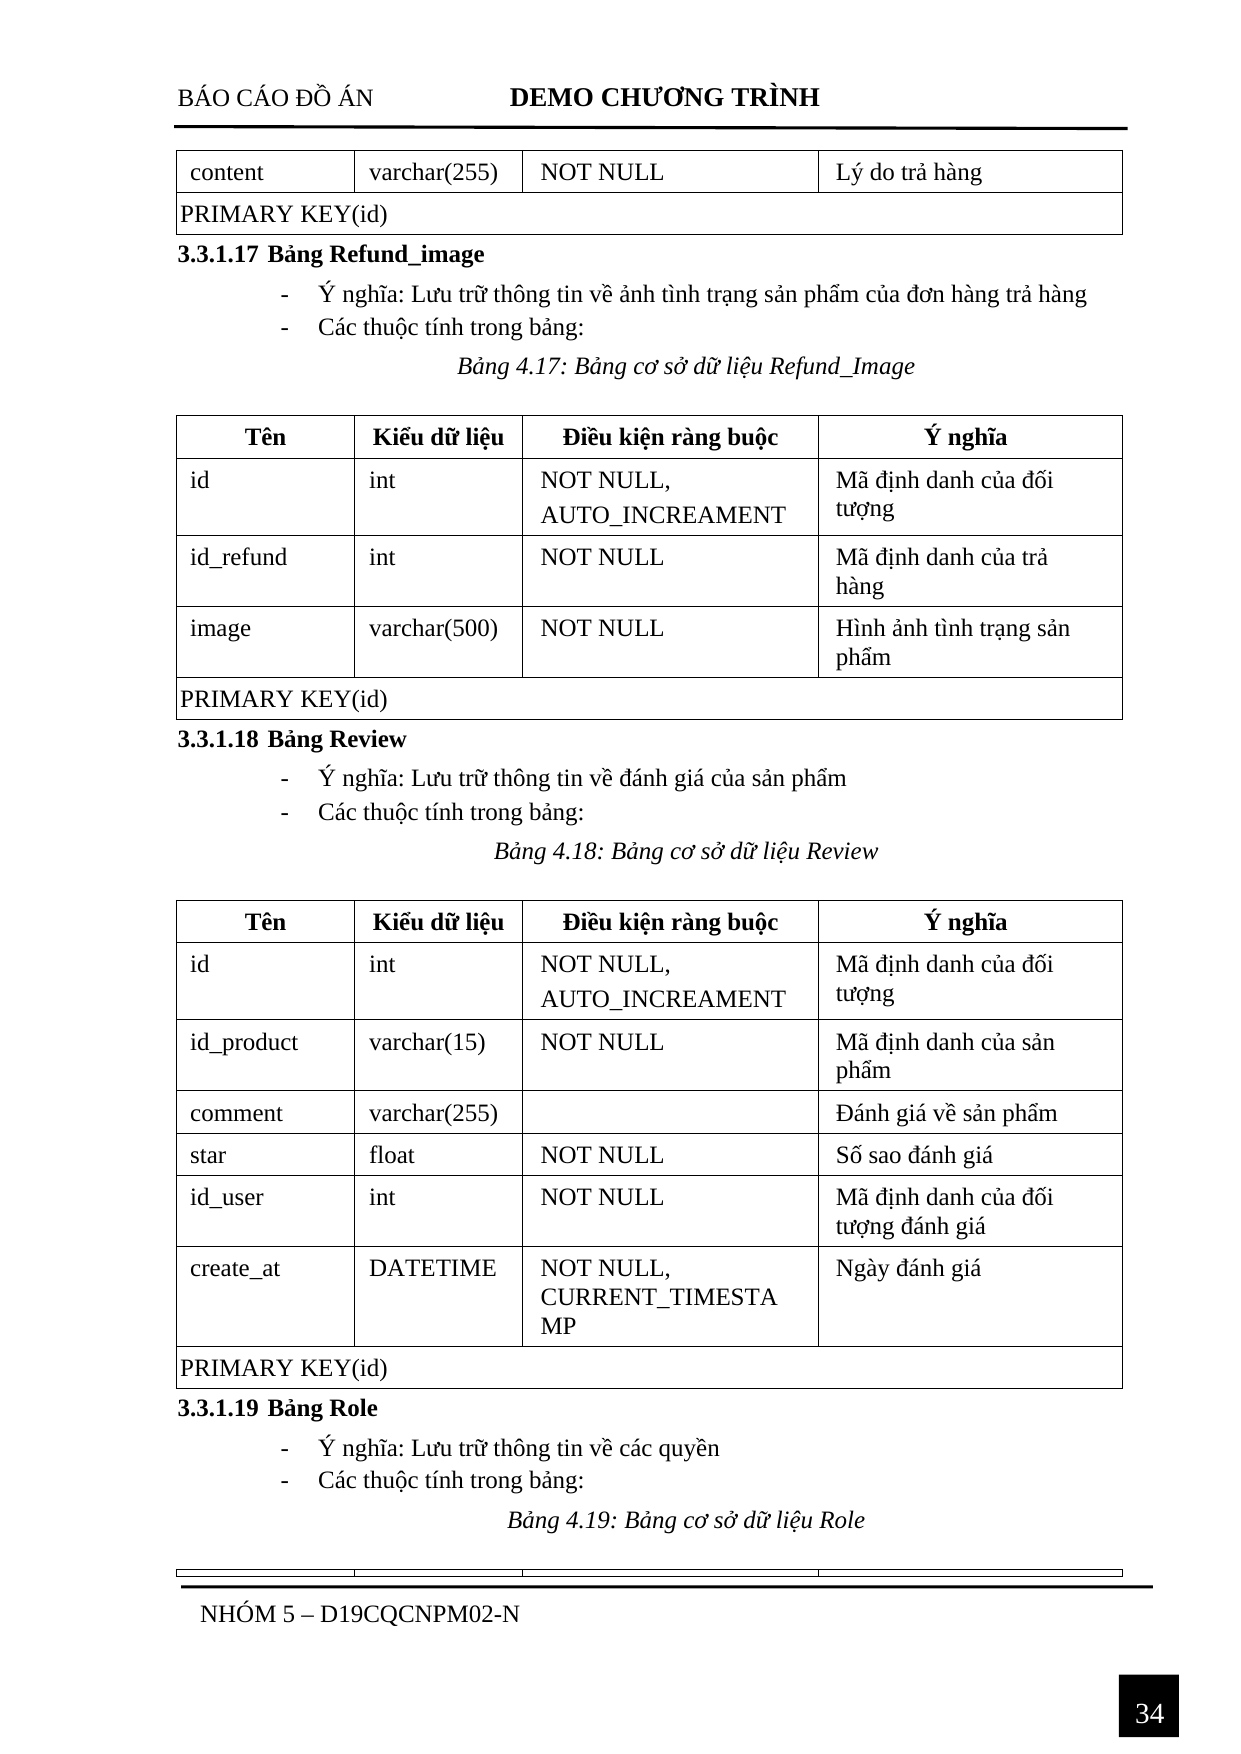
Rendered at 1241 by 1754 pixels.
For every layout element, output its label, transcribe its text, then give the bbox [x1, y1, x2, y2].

table_cell Số sao đánh giá [819, 1134, 1122, 1175]
list Ý nghĩa: Lưu trữ thông tin về các quyền [280, 1433, 1122, 1461]
table_cell PRIMARY KEY(id) [177, 1347, 1122, 1388]
table_cell NOT NULL [523, 1176, 818, 1246]
table_cell id_product [177, 1020, 354, 1090]
text Bảng 4.18: Bảng cơ sở dữ liệu Review [252, 836, 1122, 864]
table_cell comment [177, 1091, 354, 1133]
text Bảng 4.19: Bảng cơ sở dữ liệu Role [252, 1505, 1122, 1534]
table_cell id [177, 943, 354, 1019]
list Ý nghĩa: Lưu trữ thông tin về ảnh tình trạng sản phẩm của đơn hàng trả hàng [280, 279, 1122, 308]
table_cell Mã định danh của đối tượng đánh giá [819, 1176, 1122, 1246]
table_cell NOT NULL [523, 607, 818, 677]
subtitle Bảng Refund_image [177, 239, 1122, 268]
table_cell content [177, 151, 354, 192]
table_header Tên [177, 416, 354, 457]
table_cell NOT NULL [523, 151, 818, 192]
table_cell [523, 1091, 818, 1133]
list Các thuộc tính trong bảng: [280, 312, 1122, 341]
table_cell int [355, 1176, 522, 1246]
list Ý nghĩa: Lưu trữ thông tin về đánh giá của sản phẩm [280, 763, 1122, 792]
subtitle Bảng Role [177, 1393, 1122, 1422]
list Các thuộc tính trong bảng: [280, 797, 1122, 825]
table_cell NOT NULL [523, 536, 818, 606]
table_cell DATETIME [355, 1247, 522, 1346]
table_cell id_refund [177, 536, 354, 606]
table_cell create_at [177, 1247, 354, 1346]
table_cell image [177, 607, 354, 677]
table_cell Mã định danh của đối tượng [819, 459, 1122, 535]
table_cell int [355, 459, 522, 535]
table_cell NOT NULL [523, 1020, 818, 1090]
table_cell Ngày đánh giá [819, 1247, 1122, 1346]
table_cell varchar(500) [355, 607, 522, 677]
table_cell star [177, 1134, 354, 1175]
table_cell Mã định danh của sản phẩm [819, 1020, 1122, 1090]
table_cell NOT NULL, CURRENT_TIMESTAMP [523, 1247, 818, 1346]
table_cell NOT NULL [523, 1134, 818, 1175]
table_cell Mã định danh của trả hàng [819, 536, 1122, 606]
table_cell PRIMARY KEY(id) [177, 193, 1122, 234]
table_cell float [355, 1134, 522, 1175]
table_cell varchar(15) [355, 1020, 522, 1090]
table_cell Đánh giá về sản phẩm [819, 1091, 1122, 1133]
table_cell id_user [177, 1176, 354, 1246]
table_header Kiểu dữ liệu [355, 416, 522, 457]
table_cell varchar(255) [355, 151, 522, 192]
list Các thuộc tính trong bảng: [280, 1466, 1122, 1494]
table_cell int [355, 536, 522, 606]
table_header Điều kiện ràng buộc [523, 416, 818, 457]
table_cell Hình ảnh tình trạng sản phẩm [819, 607, 1122, 677]
table_cell NOT NULL, AUTO_INCREAMENT [523, 459, 818, 535]
table_cell NOT NULL, AUTO_INCREAMENT [523, 943, 818, 1019]
table_header Kiểu dữ liệu [355, 901, 522, 942]
table_cell int [355, 943, 522, 1019]
table_header Ý nghĩa [819, 901, 1122, 942]
table_header Tên [177, 901, 354, 942]
table_cell id [177, 459, 354, 535]
table_cell Lý do trả hàng [819, 151, 1122, 192]
text Bảng 4.17: Bảng cơ sở dữ liệu Refund_Image [252, 351, 1122, 380]
table_cell PRIMARY KEY(id) [177, 678, 1122, 719]
table_cell Mã định danh của đối tượng [819, 943, 1122, 1019]
table_cell varchar(255) [355, 1091, 522, 1133]
table_header Ý nghĩa [819, 416, 1122, 457]
subtitle Bảng Review [177, 724, 1122, 753]
table_header Điều kiện ràng buộc [523, 901, 818, 942]
